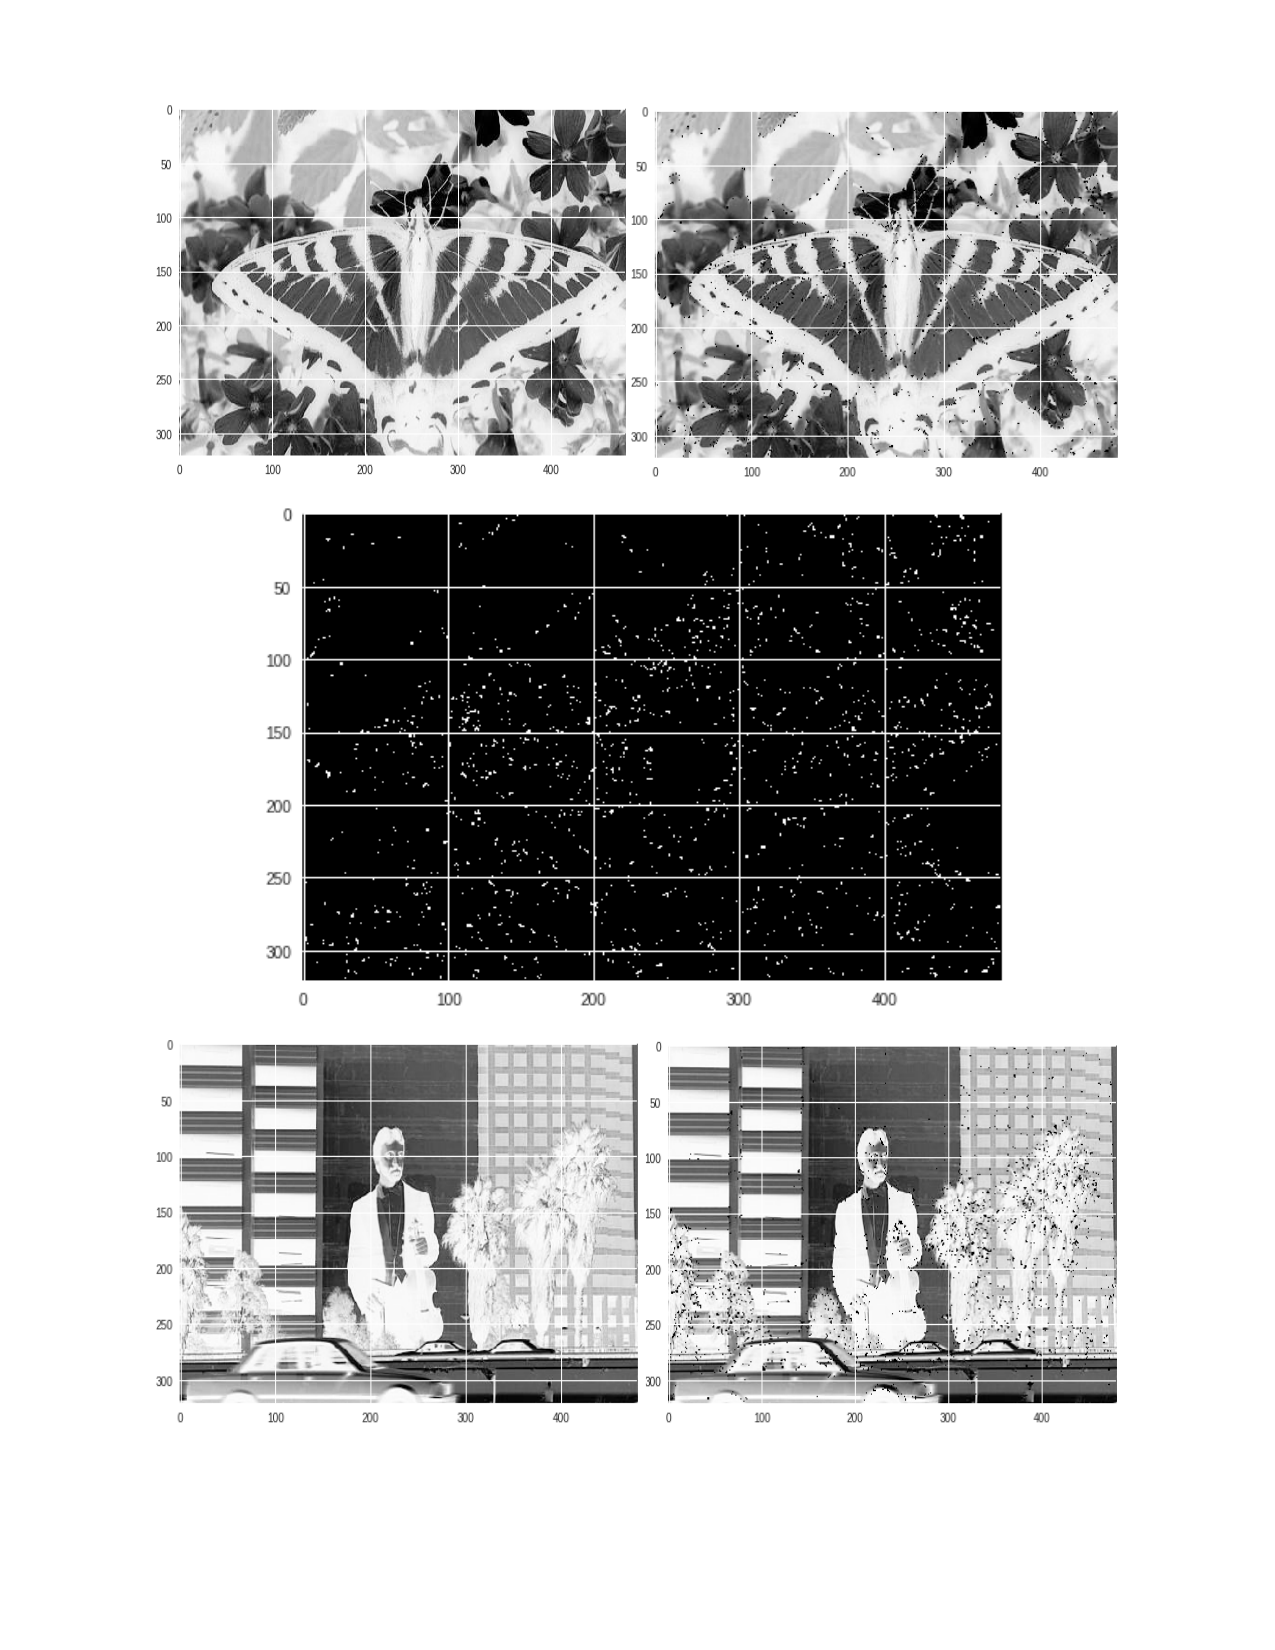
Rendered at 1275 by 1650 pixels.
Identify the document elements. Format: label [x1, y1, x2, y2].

picture [150, 103, 1122, 480]
picture [645, 1036, 1122, 1426]
picture [150, 1040, 641, 1426]
picture [265, 505, 1010, 1012]
